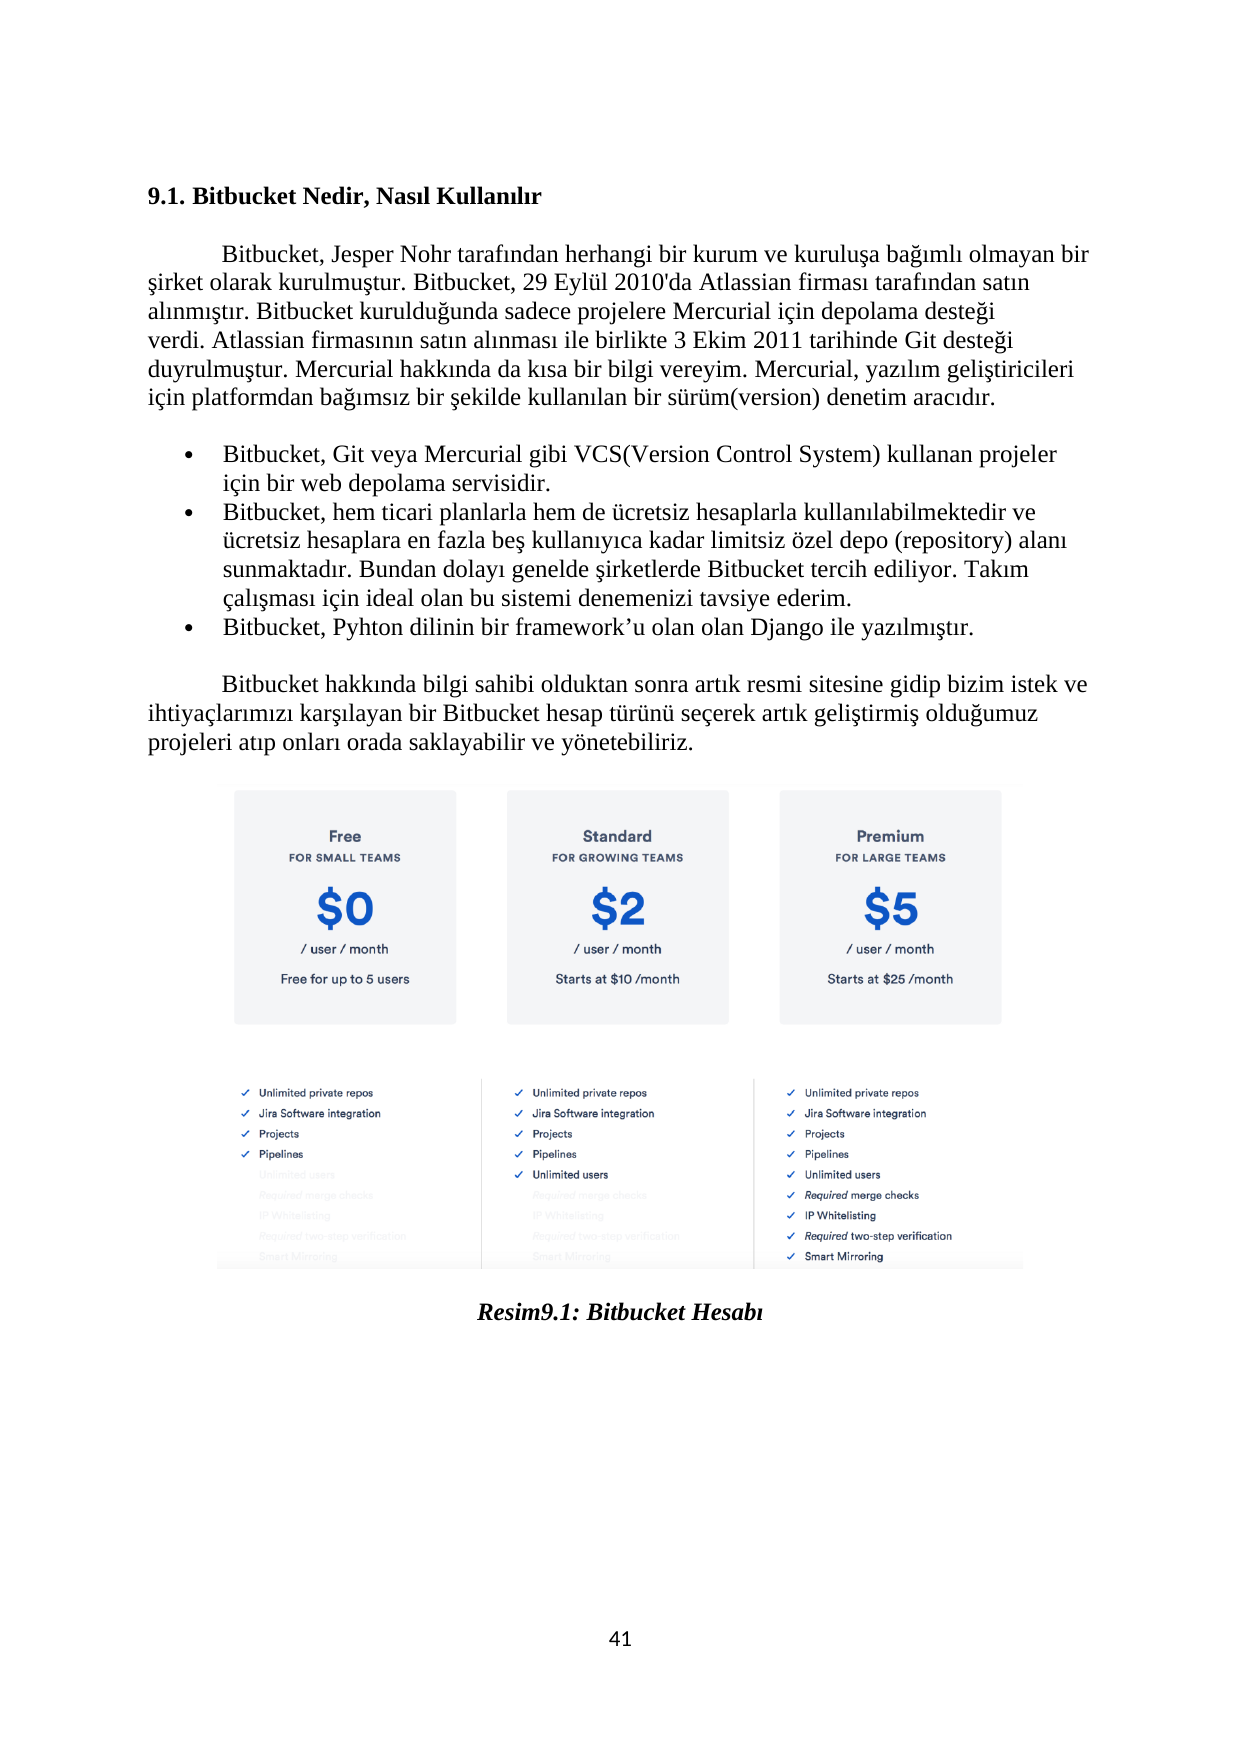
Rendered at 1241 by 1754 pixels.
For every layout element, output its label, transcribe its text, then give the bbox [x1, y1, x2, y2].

picture [217, 784, 1024, 1269]
text Bitbucket, Jesper Nohr tarafından herhangi bir kurum ve kuruluşa bağımlı olmayan bir şirket olarak kurulmuştur. Bitbucket, 29 Eylül 2010'da Atlassian firması tarafından satın alınmıştır. Bitbucket kurulduğunda sadece projelere Mercurial için depolama desteği verdi. Atlassian firmasının satın alınması ile birlikte 3 Ekim 2011 tarihinde Git desteği duyrulmuştur. Mercurial hakkında da kısa bir bilgi vereyim. Mercurial, yazılım geliştiricileri için platformdan bağımsız bir şekilde kullanılan bir sürüm(version) denetim aracıdır. [148, 239, 1093, 411]
text Resim9.1: Bitbucket Hesabı [148, 1297, 1093, 1326]
list Bitbucket, hem ticari planlarla hem de ücretsiz hesaplarla kullanılabilmektedir ve ücretsiz hesaplara en fazla beş kullanıyıca kadar limitsiz özel depo (repository) alanı sunmaktadır. Bundan dolayı genelde şirketlerde Bitbucket tercih ediliyor. Takım çalışması için ideal olan bu sistemi denemenizi tavsiye ederim. [185, 497, 1093, 612]
text Bitbucket hakkında bilgi sahibi olduktan sonra artık resmi sitesine gidip bizim istek ve ihtiyaçlarımızı karşılayan bir Bitbucket hesap türünü seçerek artık geliştirmiş olduğumuz projeleri atıp onları orada saklayabilir ve yönetebiliriz. [148, 669, 1093, 755]
list Bitbucket, Git veya Mercurial gibi VCS(Version Control System) kullanan projeler için bir web depolama servisidir. [185, 439, 1093, 497]
list Bitbucket Nedir, Nasıl Kullanılır [148, 181, 1093, 210]
list Bitbucket, Pyhton dilinin bir framework’u olan olan Django ile yazılmıştır. [185, 612, 1093, 640]
